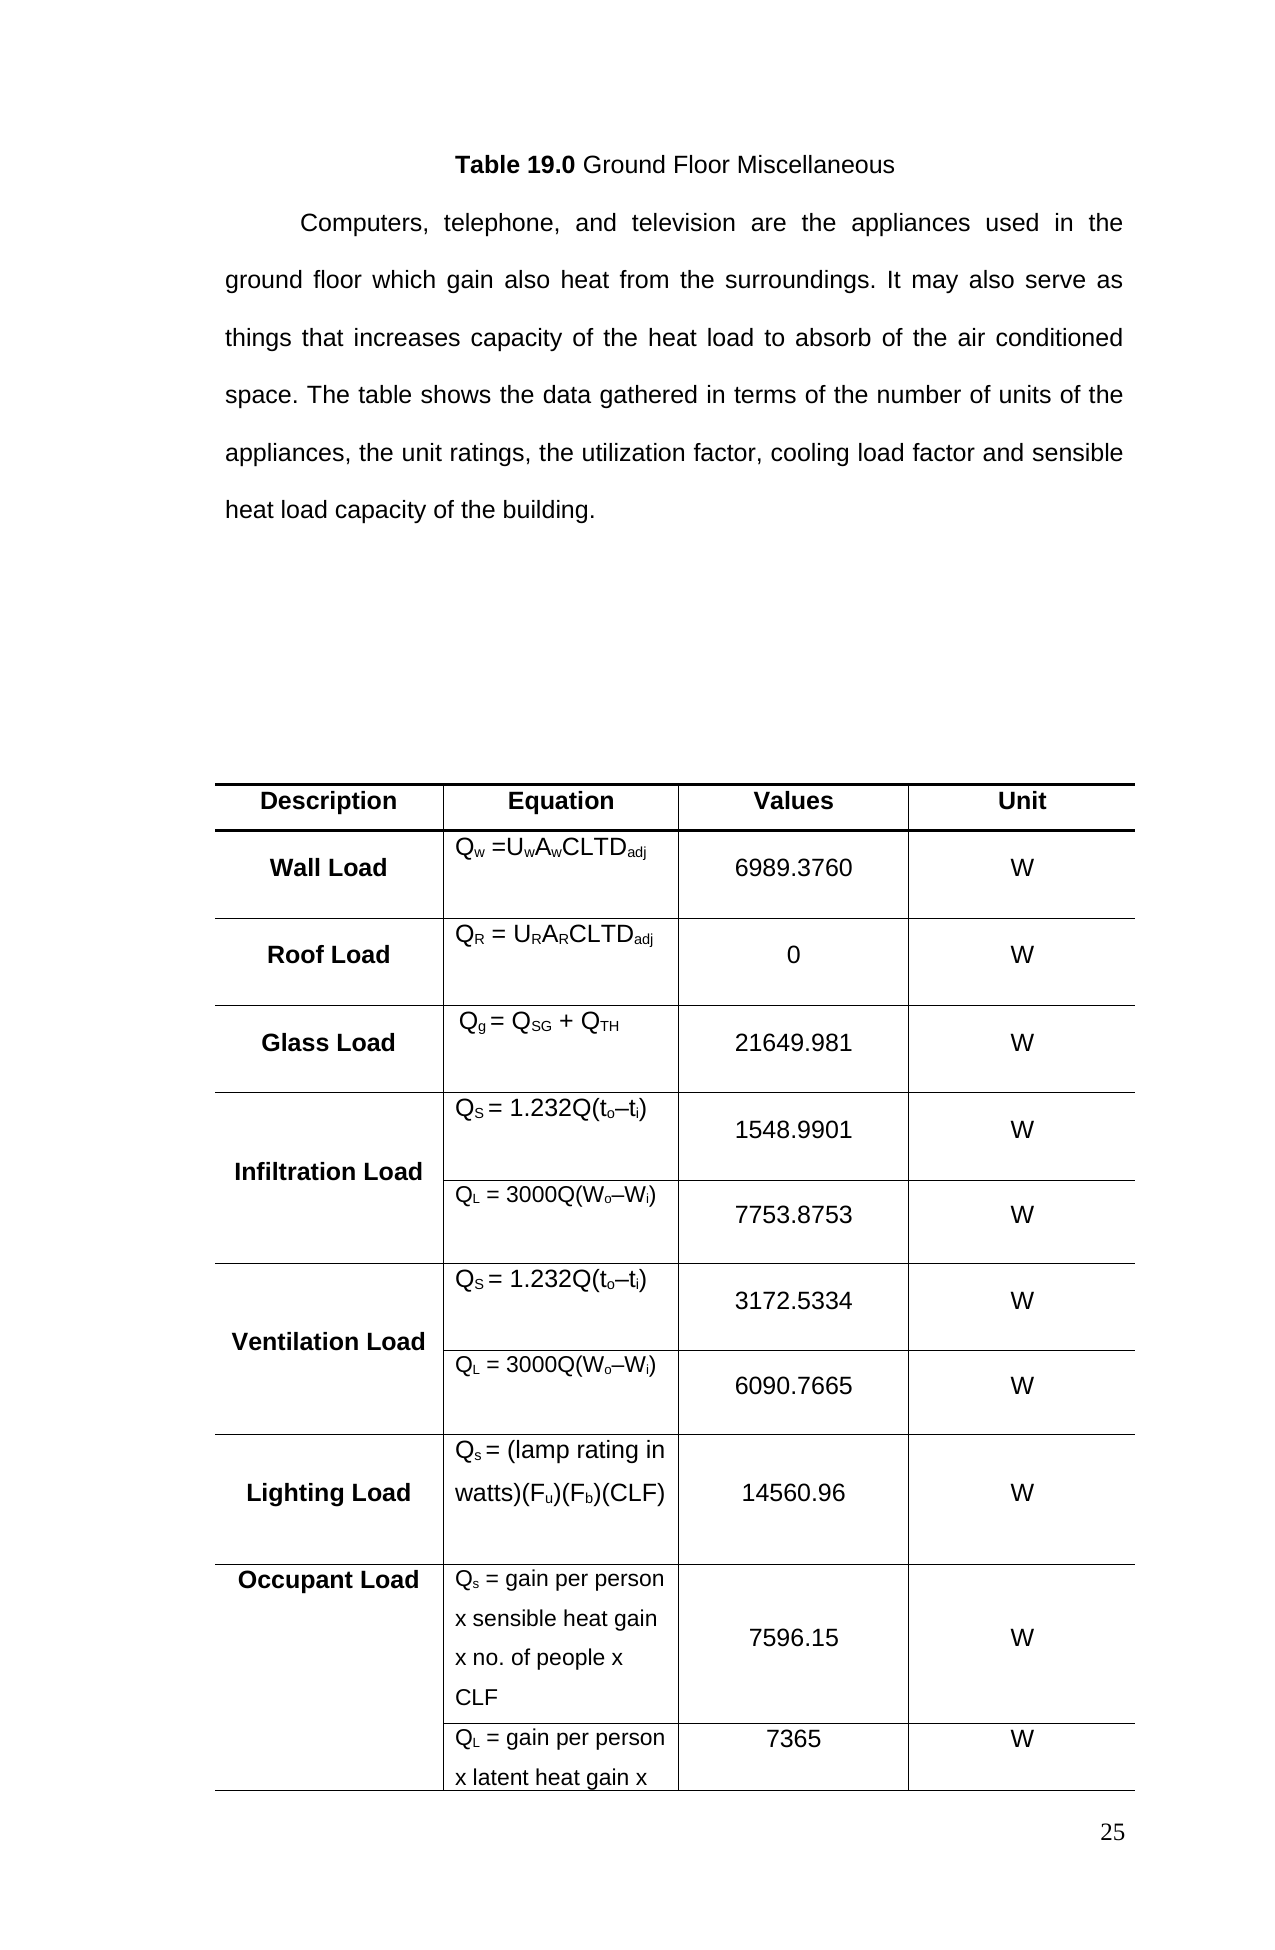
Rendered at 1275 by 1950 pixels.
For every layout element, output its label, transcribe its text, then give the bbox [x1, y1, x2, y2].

table_cell W [909, 1264, 1135, 1350]
table_cell Qs = gain per person x sensible heat gain x no. of people x CLF [444, 1565, 678, 1723]
table_cell Qw =UwAwCLTDadj [444, 832, 678, 918]
table_cell Qg = QSG + QTH [444, 1006, 678, 1092]
table_cell 0 [679, 919, 908, 1005]
table_cell 6090.7665 [679, 1351, 908, 1434]
table_cell QS = 1.232Q(to–ti) [444, 1093, 678, 1179]
table_cell Lighting Load [215, 1435, 443, 1564]
table_cell W [909, 1724, 1135, 1790]
table_cell 7753.8753 [679, 1181, 908, 1263]
table_cell W [909, 1435, 1135, 1564]
table_cell QL = 3000Q(Wo–Wi) [444, 1351, 678, 1434]
table_cell W [909, 1181, 1135, 1263]
table_cell W [909, 1093, 1135, 1179]
table_cell 1548.9901 [679, 1093, 908, 1179]
table_cell W [909, 1351, 1135, 1434]
table_cell W [909, 1565, 1135, 1723]
table_cell QS = 1.232Q(to–ti) [444, 1264, 678, 1350]
table_cell W [909, 832, 1135, 918]
table_header Equation [444, 786, 678, 829]
table_header Description [215, 786, 443, 829]
table_cell Ventilation Load [215, 1264, 443, 1434]
table_cell 3172.5334 [679, 1264, 908, 1350]
table_header Unit [909, 786, 1135, 829]
table_cell 6989.3760 [679, 832, 908, 918]
table_cell QL = 3000Q(Wo–Wi) [444, 1181, 678, 1263]
table_cell 7596.15 [679, 1565, 908, 1723]
list Computers, telephone, and television are the appliances used in the ground floor which gain also heat from the surroundings. It may also serve as things that increases capacity of the heat load to absorb of the air conditioned space. The table shows the data gathered in terms of the number of units of the appliances, the unit ratings, the utilization factor, cooling load factor and sensible heat load capacity of the building. [225, 207, 1125, 524]
table_cell 7365 [679, 1724, 908, 1790]
table_cell Glass Load [215, 1006, 443, 1092]
table_cell W [909, 1006, 1135, 1092]
table_header Values [679, 786, 908, 829]
table_cell 21649.981 [679, 1006, 908, 1092]
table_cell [444, 1724, 678, 1790]
table_cell QR = URARCLTDadj [444, 919, 678, 1005]
table_cell Roof Load [215, 919, 443, 1005]
table_cell W [909, 919, 1135, 1005]
list Table 19.0 Ground Floor Miscellaneous [225, 150, 1125, 179]
table_cell 14560.96 [679, 1435, 908, 1564]
table_cell Qs = (lamp rating in watts)(Fu)(Fb)(CLF) [444, 1435, 678, 1564]
table_cell Occupant Load [215, 1565, 443, 1790]
table_cell Wall Load [215, 832, 443, 918]
table_cell Infiltration Load [215, 1093, 443, 1263]
